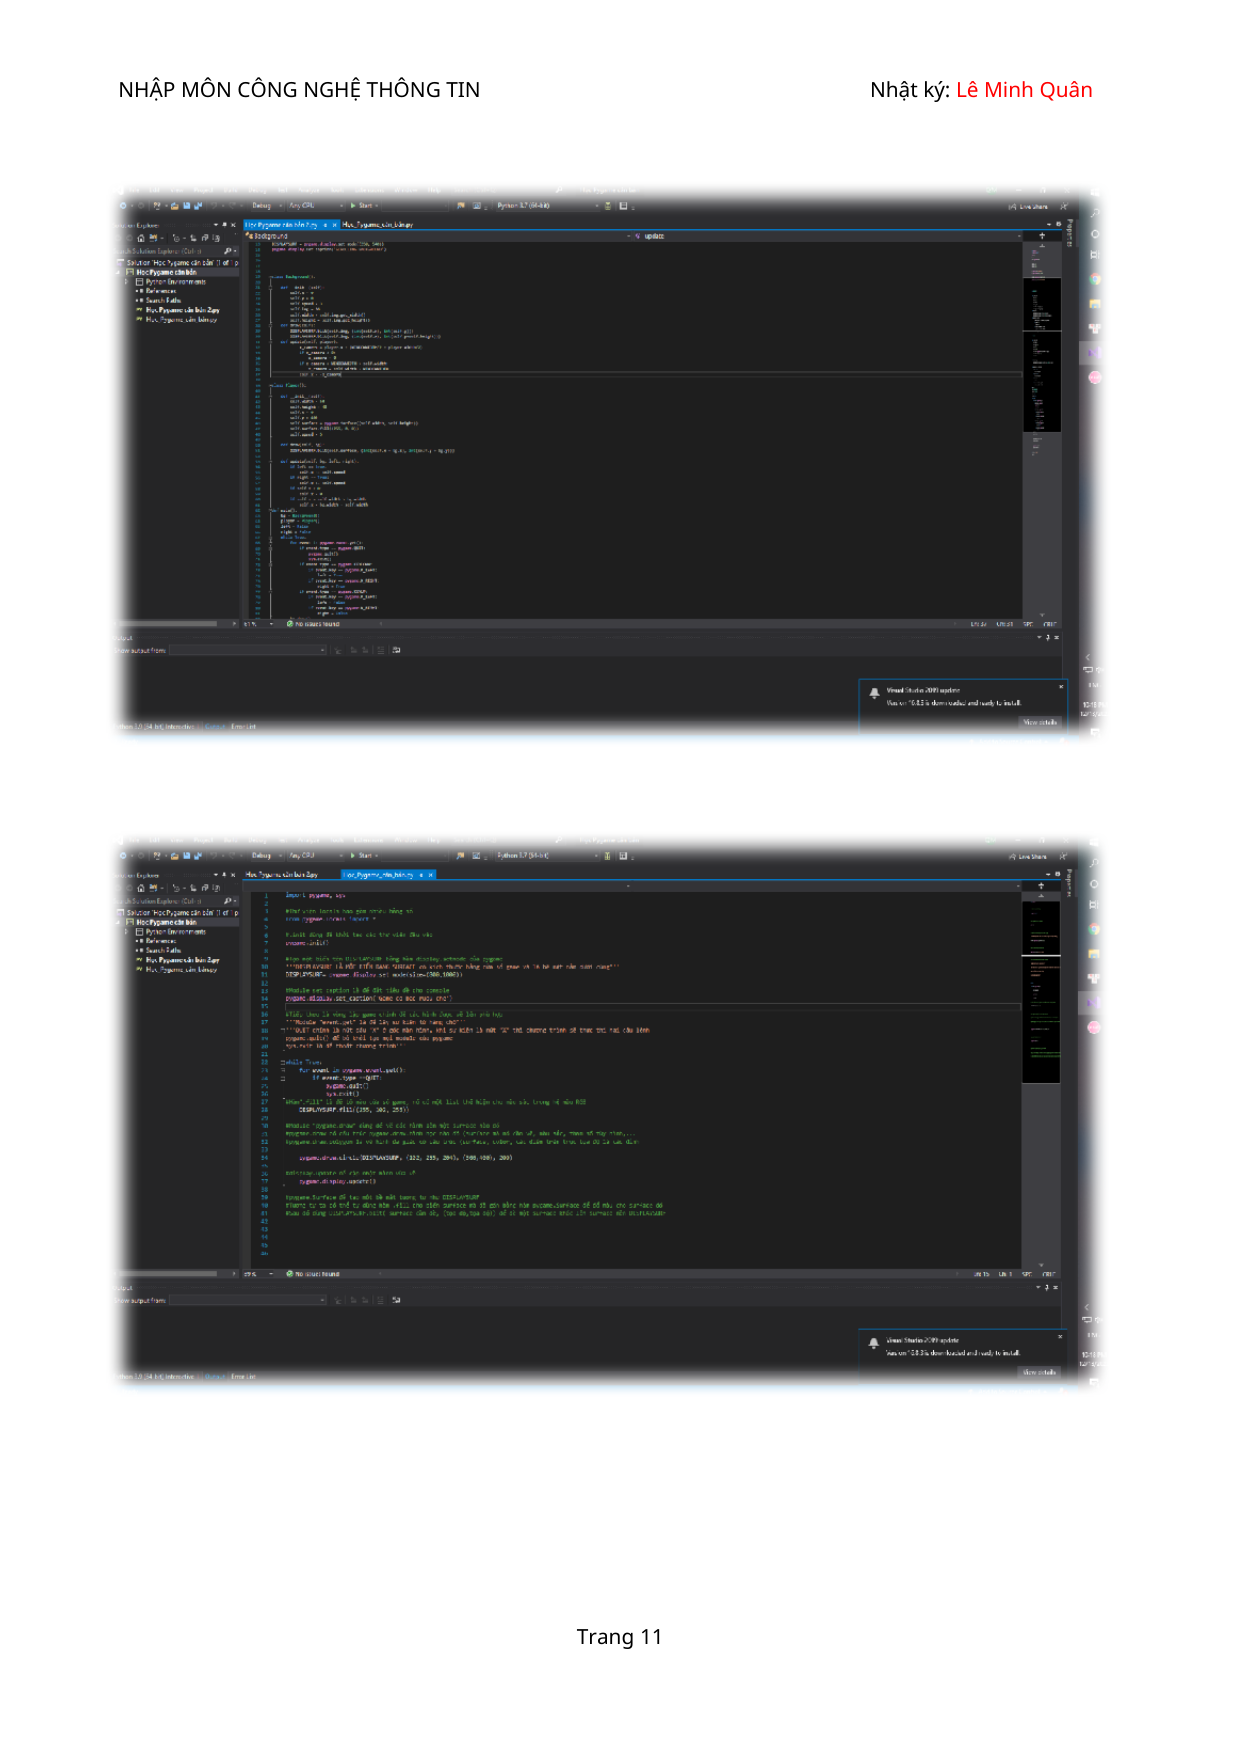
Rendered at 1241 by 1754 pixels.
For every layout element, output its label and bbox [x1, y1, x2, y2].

picture [136, 211, 1081, 717]
picture [136, 861, 1080, 1367]
